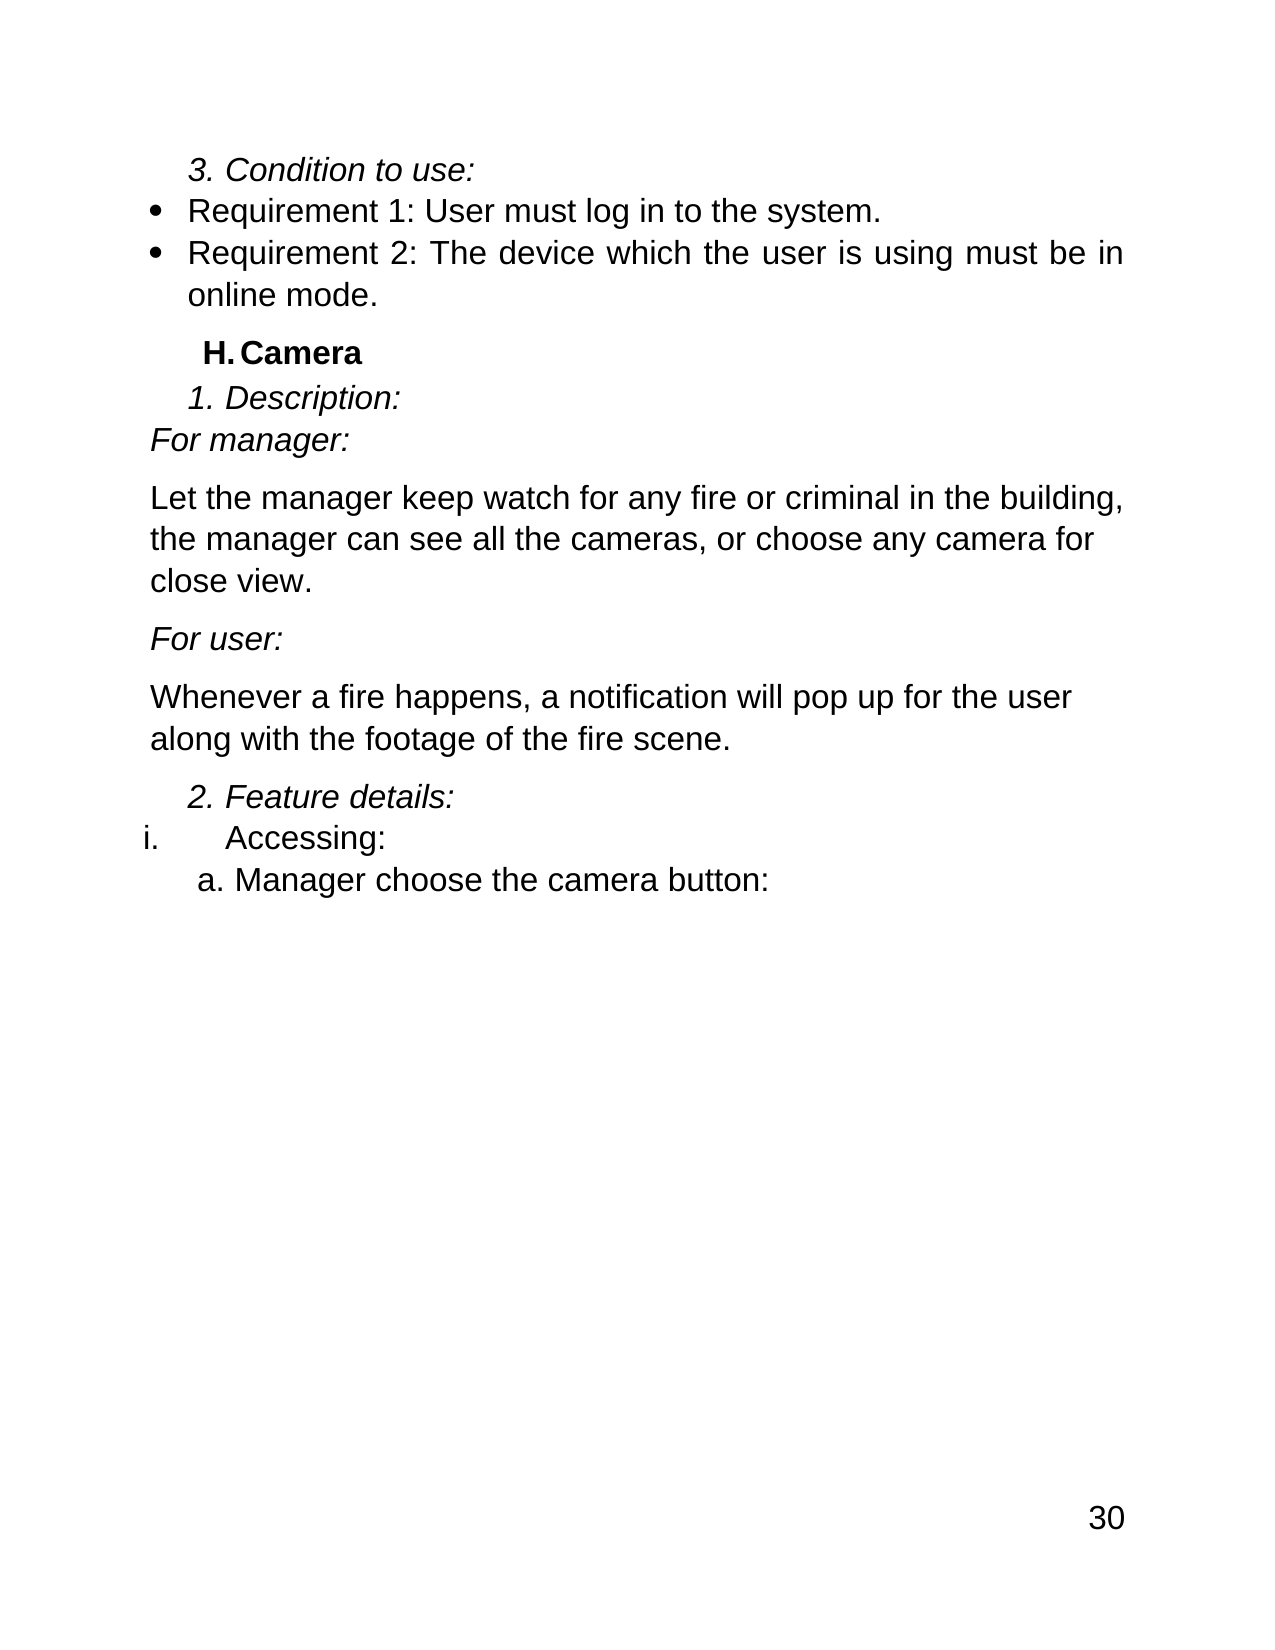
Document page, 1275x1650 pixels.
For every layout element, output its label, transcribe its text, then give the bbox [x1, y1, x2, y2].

text For manager: [150, 420, 1125, 458]
subtitle Camera [202, 333, 1125, 371]
list Manager choose the camera button: [197, 859, 1125, 898]
subtitle Feature details: [187, 777, 1125, 815]
list Requirement 1: User must log in to the system. [150, 191, 1125, 230]
text Let the manager keep watch for any fire or criminal in the building, the manager can see all the cameras, or choose any camera for close view. [150, 478, 1125, 599]
list Requirement 2: The device which the user is using must be in online mode. [150, 233, 1125, 313]
subtitle Description: [187, 378, 1125, 417]
list Accessing: [159, 818, 1125, 857]
text For user: [150, 619, 1125, 657]
subtitle Condition to use: [187, 150, 1125, 188]
text Whenever a fire happens, a notification will pop up for the user along with the footage of the fire scene. [150, 677, 1125, 757]
